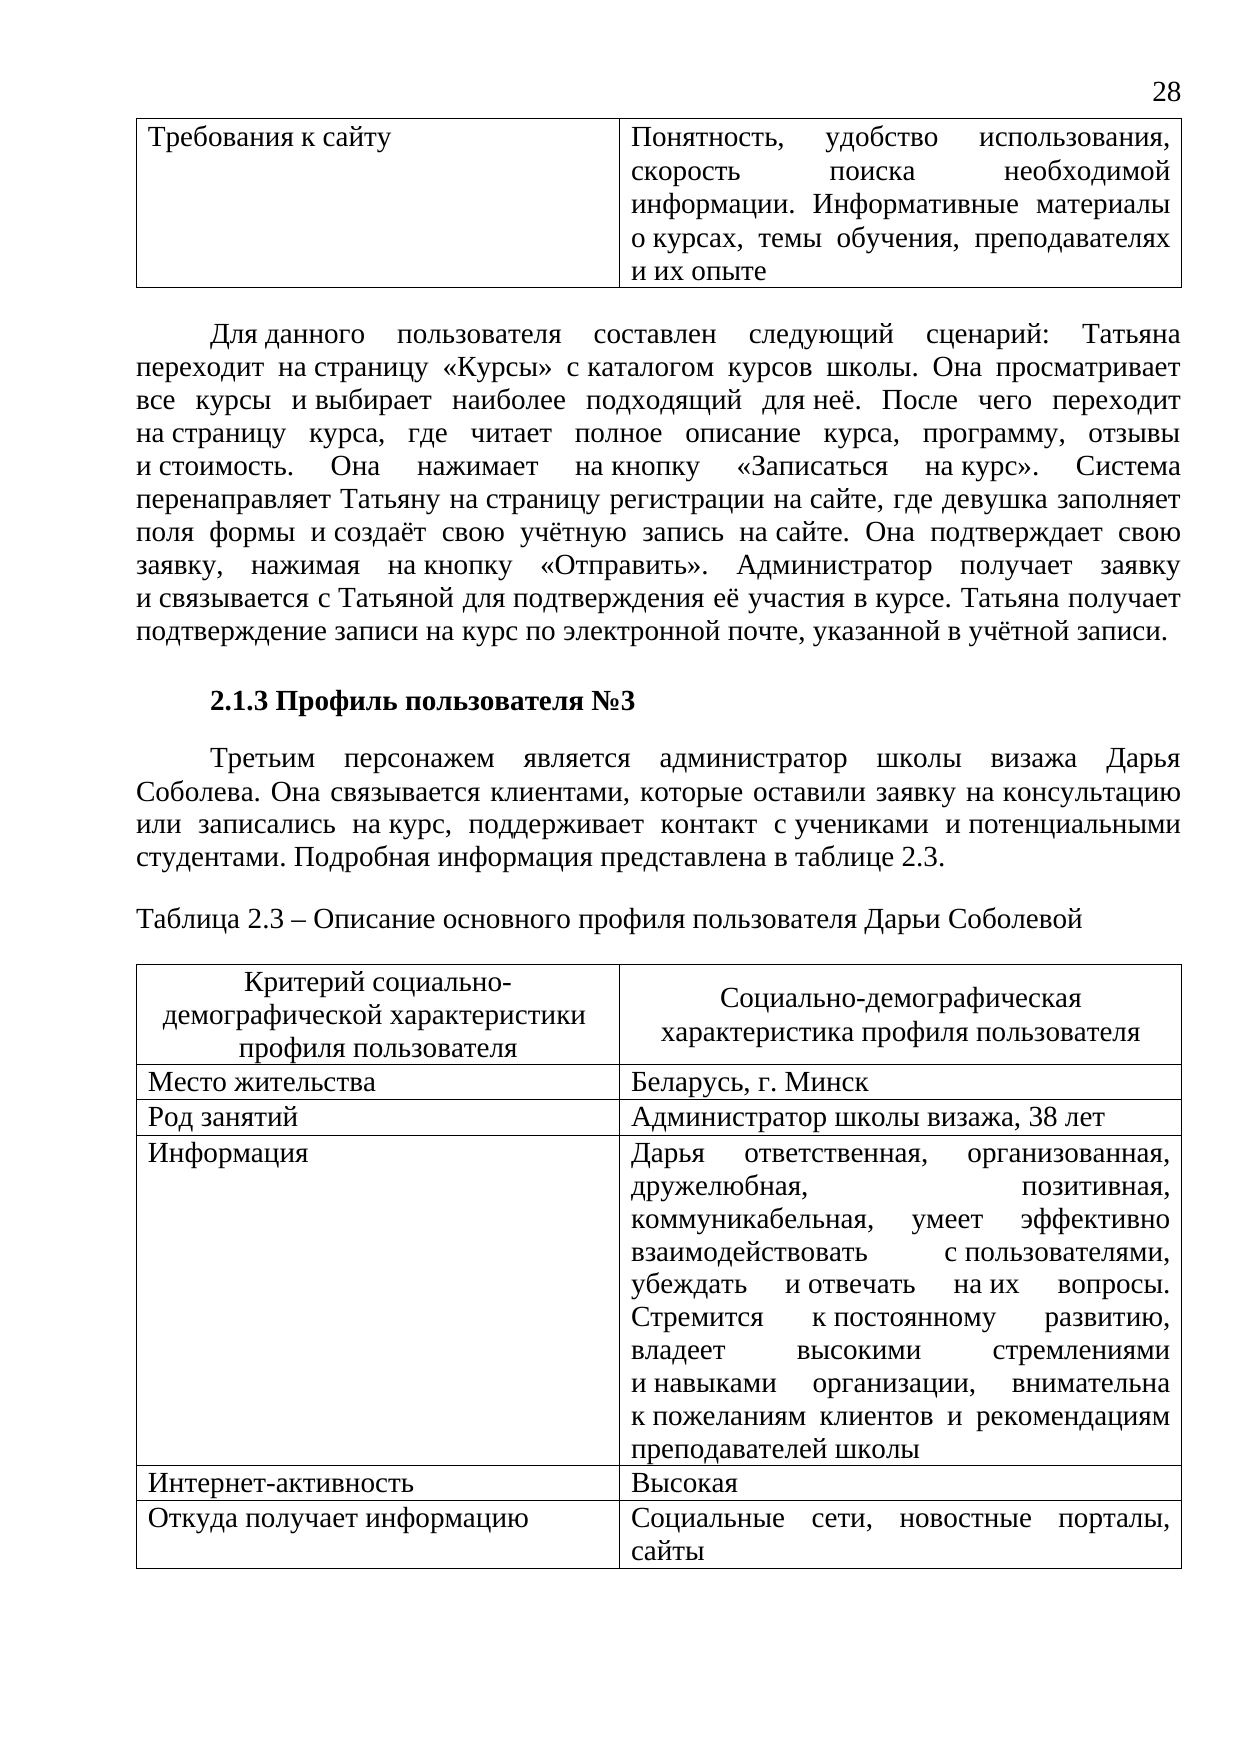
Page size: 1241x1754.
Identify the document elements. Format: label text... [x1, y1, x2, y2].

text Таблица 2.3 – Описание основного профиля пользователя Дарьи Соболевой [136, 902, 1181, 935]
table_cell Информация [137, 1136, 619, 1465]
table_cell Требования к сайту [137, 119, 619, 287]
table_cell Высокая [620, 1466, 1181, 1500]
table_cell Беларусь, г. Минск [620, 1065, 1181, 1099]
table_cell Откуда получает информацию [137, 1501, 619, 1568]
table_cell Место жительства [137, 1065, 619, 1099]
table_cell Понятность, удобство использования, скорость поиска необходимой информации. Информативные материалы о курсах, темы обучения, преподавателях и их опыте [620, 119, 1181, 287]
table_cell Дарья ответственная, организованная, дружелюбная, позитивная, коммуникабельная, умеет эффективно взаимодействовать с пользователями, убеждать и отвечать на их вопросы. Стремится к постоянному развитию, владеет высокими стремлениями и навыками организации, внимательна к пожеланиям клиентов и рекомендациям преподавателей школы [620, 1136, 1181, 1465]
table_header Критерий социально- демографической характеристики профиля пользователя [137, 965, 619, 1064]
text 2.1.3 Профиль пользователя №3 [136, 684, 1181, 716]
table_header Социально-демографическая характеристика профиля пользователя [620, 965, 1181, 1064]
table_cell Социальные сети, новостные порталы, сайты [620, 1501, 1181, 1568]
table_cell Администратор школы визажа, 38 лет [620, 1100, 1181, 1135]
text Третьим персонажем является администратор школы визажа Дарья Соболева. Она связывается клиентами, которые оставили заявку на консультацию или записались на курс, поддерживает контакт с учениками и потенциальными студентами. Подробная информация представлена в таблице 2.3. [136, 741, 1181, 873]
table_cell Интернет-активность [137, 1466, 619, 1500]
text Для данного пользователя составлен следующий сценарий: Татьяна переходит на страницу «Курсы» с каталогом курсов школы. Она просматривает все курсы и выбирает наиболее подходящий для неё. После чего переходит на страницу курса, где читает полное описание курса, программу, отзывы и стоимость. Она нажимает на кнопку «Записаться на курс». Система перенаправляет Татьяну на страницу регистрации на сайте, где девушка заполняет поля формы и создаёт свою учётную запись на сайте. Она подтверждает свою заявку, нажимая на кнопку «Отправить». Администратор получает заявку и связывается с Татьяной для подтверждения её участия в курсе. Татьяна получает подтверждение записи на курс по электронной почте, указанной в учётной записи. [136, 317, 1181, 646]
table_cell Род занятий [137, 1100, 619, 1135]
